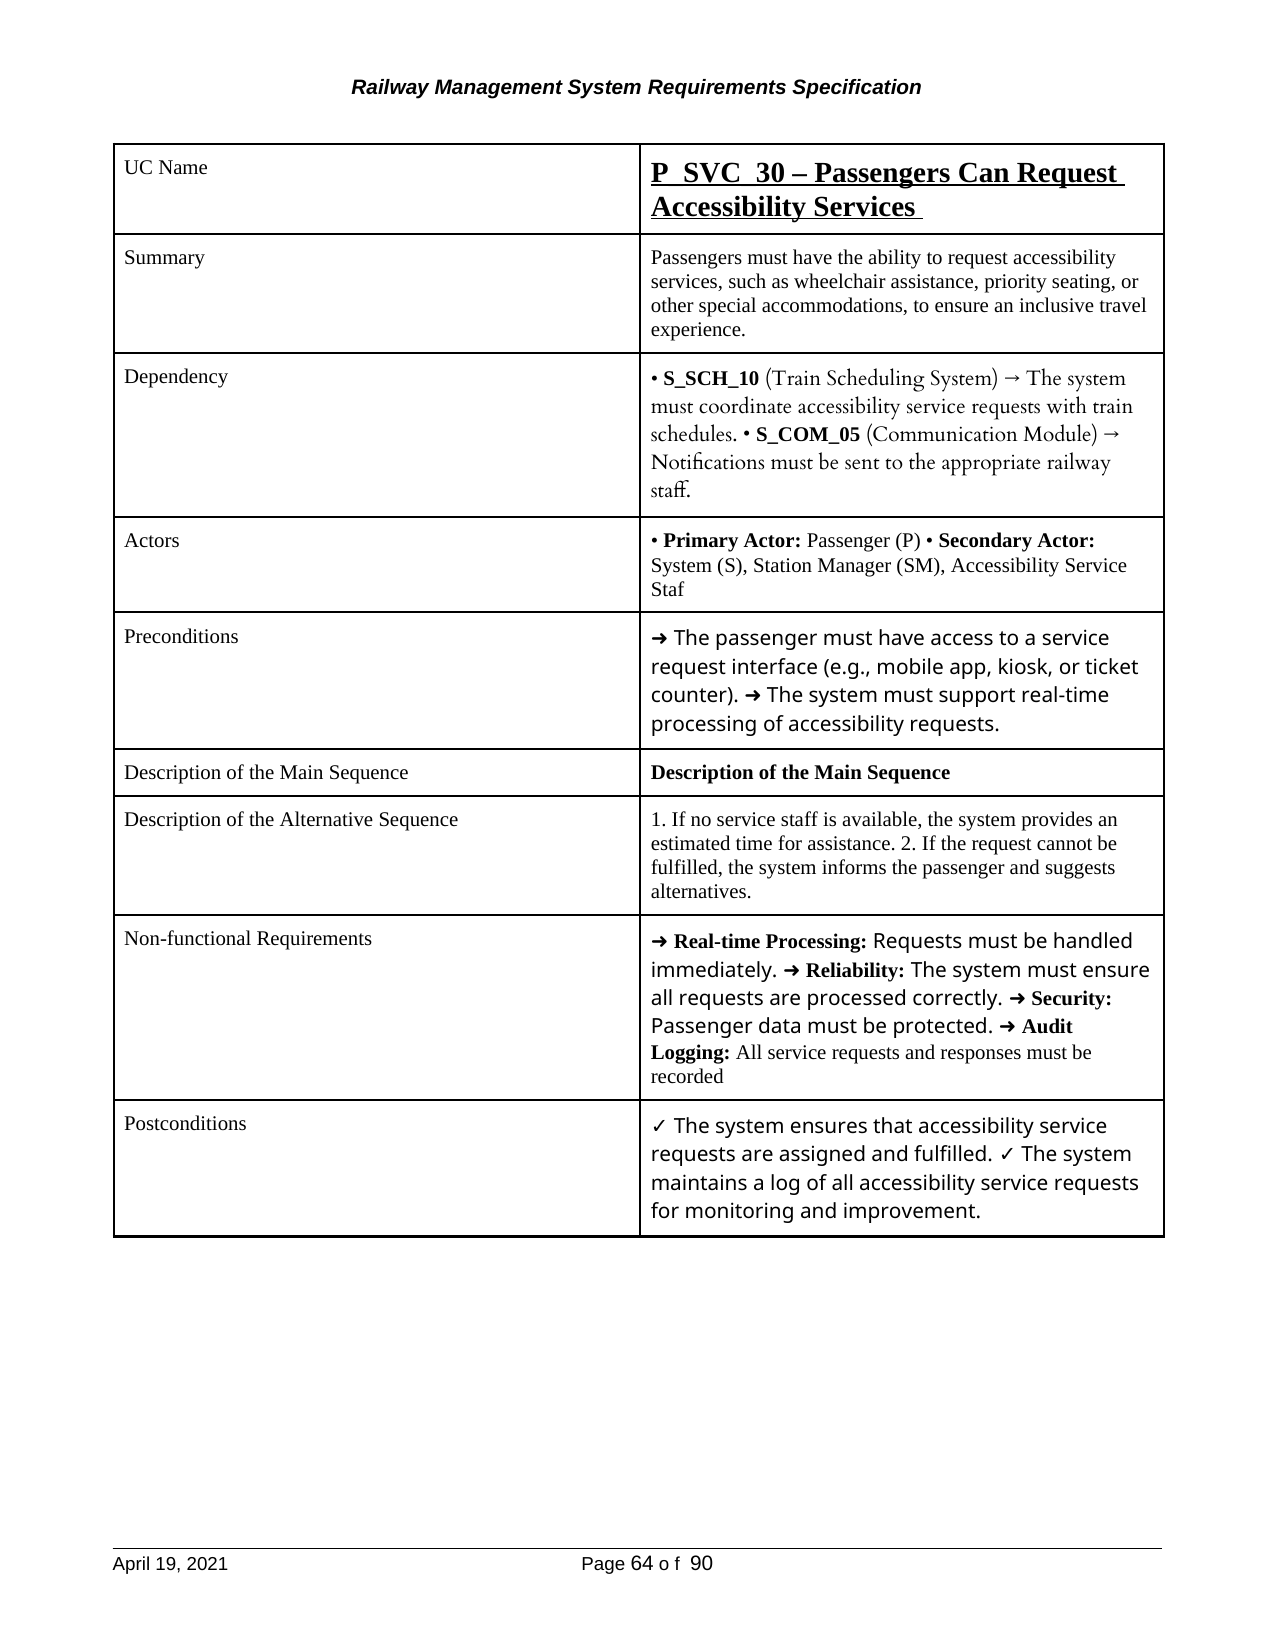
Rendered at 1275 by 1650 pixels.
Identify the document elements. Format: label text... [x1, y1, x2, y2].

table_cell Description of the Main Sequence [115, 750, 639, 795]
table_cell Passengers must have the ability to request accessibility services, such as wheelchair assistance, priority seating, or other special accommodations, to ensure an inclusive travel experience. [641, 235, 1163, 352]
table_cell ✓ The system ensures that accessibility service requests are assigned and fulfilled. ✓ The system maintains a log of all accessibility service requests for monitoring and improvement. [641, 1101, 1163, 1235]
table_cell • Primary Actor: Passenger (P) • Secondary Actor: System (S), Station Manager (SM), Accessibility Service Staf [641, 518, 1163, 611]
table_header UC Name [115, 145, 639, 233]
table_cell ➜ Real-time Processing: Requests must be handled immediately. ➜ Reliability: The system must ensure all requests are processed correctly. ➜ Security: Passenger data must be protected. ➜ Audit Logging: All service requests and responses must be recorded [641, 916, 1163, 1099]
table_cell Summary [115, 235, 639, 352]
table_header P_SVC_30 – Passengers Can Request Accessibility Services [641, 145, 1163, 233]
table_cell ➜ The passenger must have access to a service request interface (e.g., mobile app, kiosk, or ticket counter). ➜ The system must support real-time processing of accessibility requests. [641, 613, 1163, 748]
table_cell Description of the Main Sequence [641, 750, 1163, 795]
table_cell • S_SCH_10 (Train Scheduling System) → The system must coordinate accessibility service requests with train schedules. • S_COM_05 (Communication Module) → Notifications must be sent to the appropriate railway staff. [641, 354, 1163, 516]
table_cell Dependency [115, 354, 639, 516]
table_cell Description of the Alternative Sequence [115, 797, 639, 914]
table_cell Postconditions [115, 1101, 639, 1235]
table_cell Non-functional Requirements [115, 916, 639, 1099]
table_cell Actors [115, 518, 639, 611]
table_cell Preconditions [115, 613, 639, 748]
table_cell 1. If no service staff is available, the system provides an estimated time for assistance. 2. If the request cannot be fulfilled, the system informs the passenger and suggests alternatives. [641, 797, 1163, 914]
